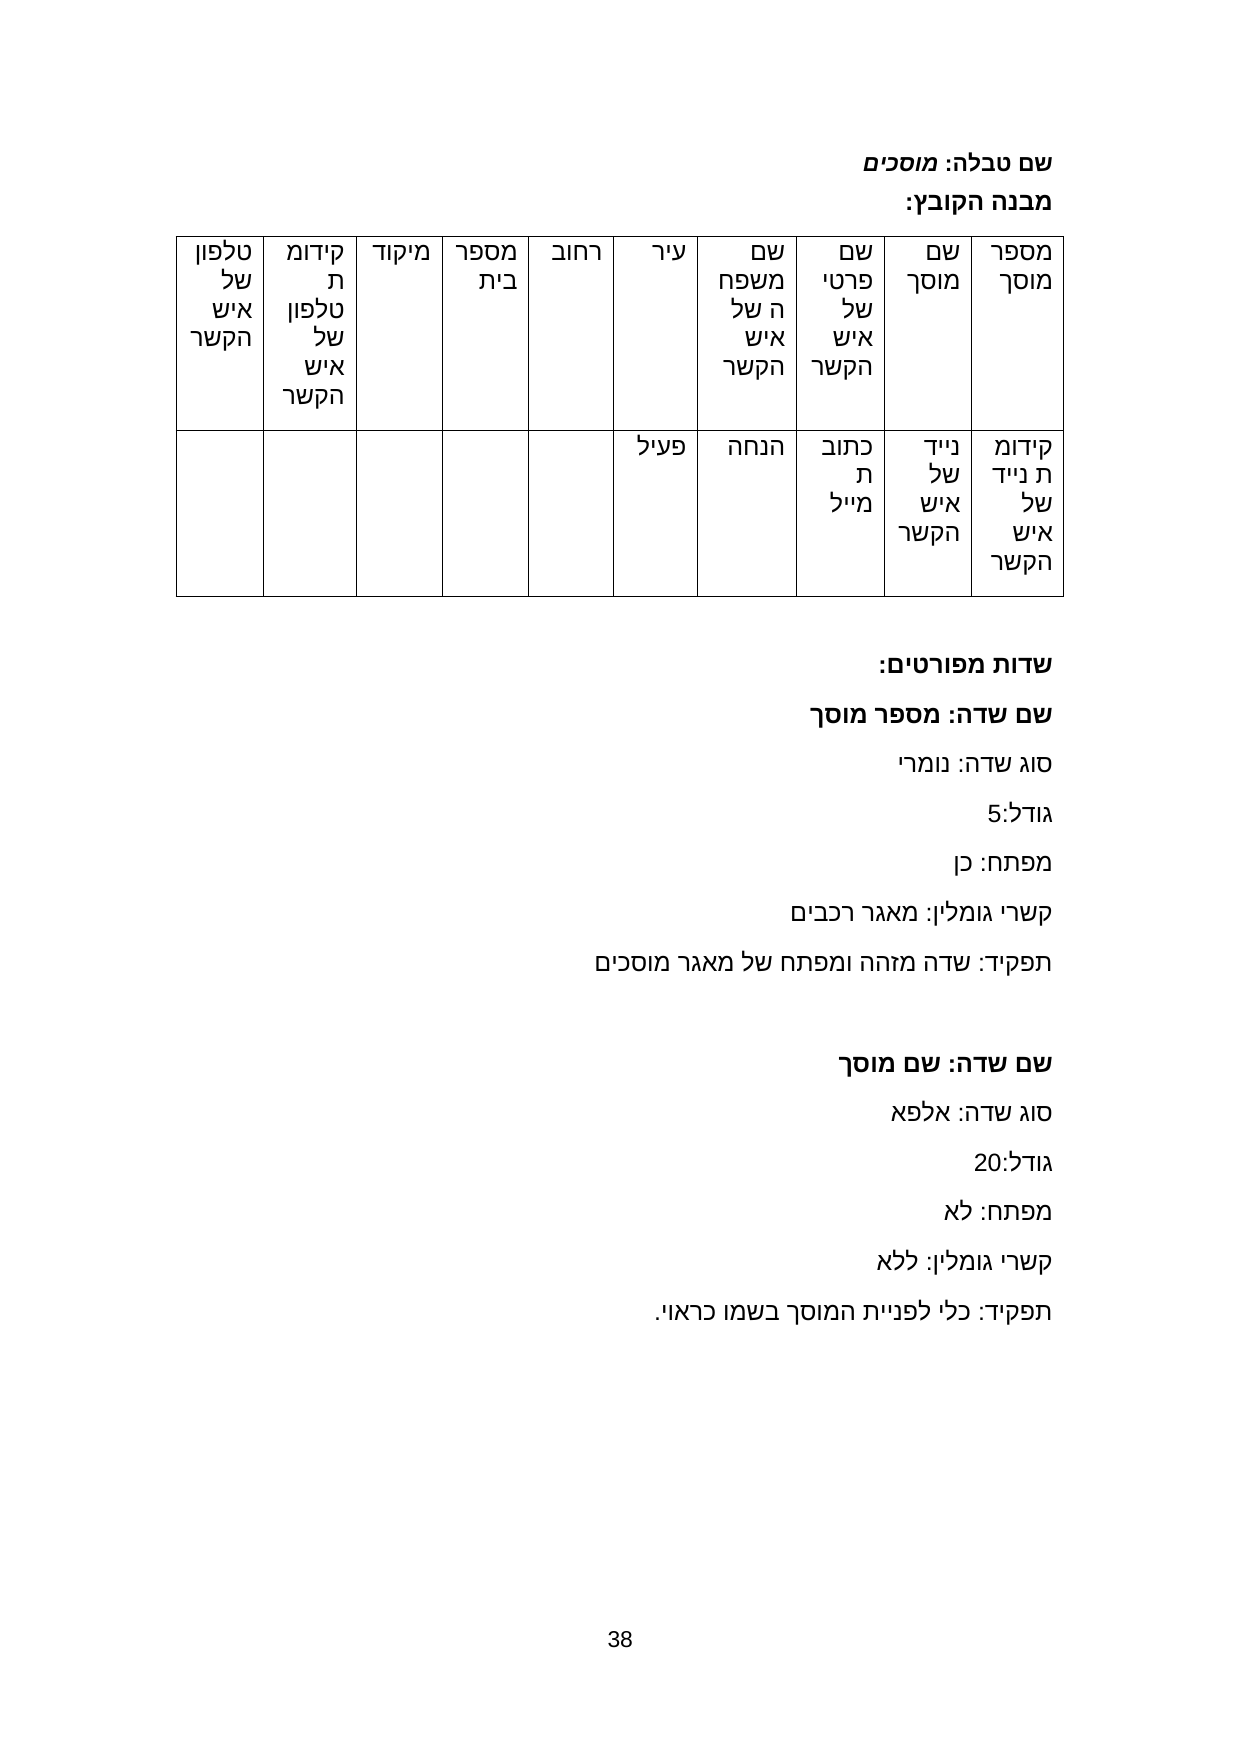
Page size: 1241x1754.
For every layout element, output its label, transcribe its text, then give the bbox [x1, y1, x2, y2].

table_header רחוב [529, 237, 613, 430]
text מפתח: כן [187, 848, 1053, 877]
text סוג שדה: אלפא [187, 1098, 1053, 1127]
table_header קידומת טלפון של איש הקשר [264, 237, 356, 430]
table_header שם משפחה של איש הקשר [698, 237, 796, 430]
table_header מספר מוסך [972, 237, 1063, 430]
table_cell קידומת נייד של איש הקשר [972, 431, 1063, 596]
text גודל:5 [187, 799, 1053, 828]
table_header שם פרטי של איש הקשר [797, 237, 884, 430]
text שדות מפורטים: [187, 650, 1053, 679]
table_cell כתובת מייל [797, 431, 884, 596]
table_header שם מוסך [885, 237, 971, 430]
table_cell הנחה [698, 431, 796, 596]
subtitle שם טבלה: מוסכים [187, 150, 1053, 176]
text תפקיד: כלי לפניית המוסך בשמו כראוי. [187, 1296, 1053, 1325]
table_cell [443, 431, 528, 596]
table_cell נייד של איש הקשר [885, 431, 971, 596]
text מבנה הקובץ: [187, 186, 1053, 215]
text מפתח: לא [187, 1197, 1053, 1226]
text גודל:20 [187, 1148, 1053, 1176]
table_cell [264, 431, 356, 596]
table_header מספר בית [443, 237, 528, 430]
table_cell [357, 431, 442, 596]
table_cell [177, 431, 263, 596]
table_cell פעיל [614, 431, 697, 596]
text שם שדה: מספר מוסך [187, 700, 1053, 728]
table_header עיר [614, 237, 697, 430]
text תפקיד: שדה מזהה ומפתח של מאגר מוסכים [187, 948, 1053, 976]
table_header טלפון של איש הקשר [177, 237, 263, 430]
text שם שדה: שם מוסך [187, 1048, 1053, 1077]
text קשרי גומלין: ללא [187, 1247, 1053, 1276]
text קשרי גומלין: מאגר רכבים [187, 898, 1053, 927]
table_cell [529, 431, 613, 596]
table_header מיקוד [357, 237, 442, 430]
text סוג שדה: נומרי [187, 749, 1053, 778]
